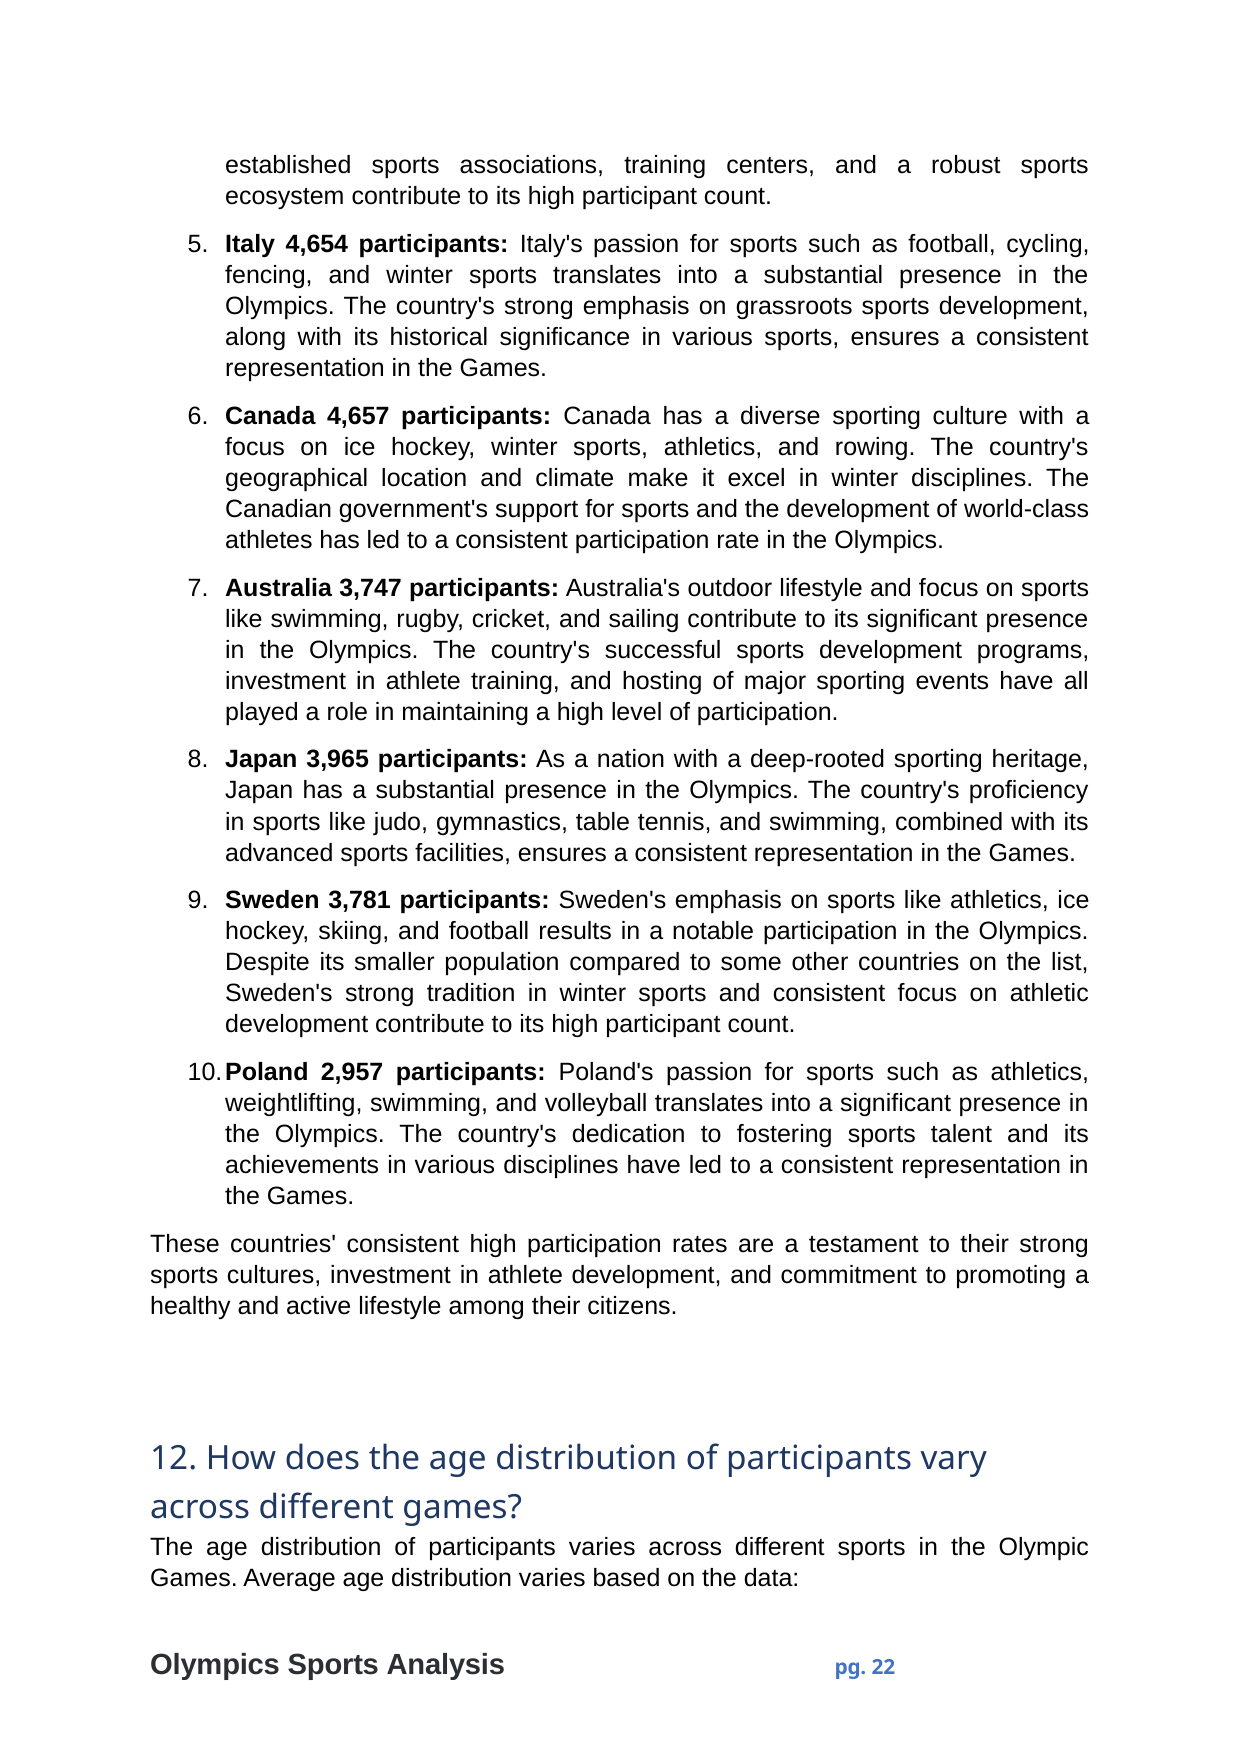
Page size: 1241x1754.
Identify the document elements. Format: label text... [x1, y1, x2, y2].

list Japan 3,965 participants: As a nation with a deep-rooted sporting heritage, Japan has a substantial presence in the Olympics. The country's proficiency in sports like judo, gymnastics, table tennis, and swimming, combined with its advanced sports facilities, ensures a consistent representation in the Games. [187, 744, 1090, 866]
list Sweden 3,781 participants: Sweden's emphasis on sports like athletics, ice hockey, skiing, and football results in a notable participation in the Olympics. Despite its smaller population compared to some other countries on the list, Sweden's strong tradition in winter sports and consistent focus on athletic development contribute to its high participant count. [187, 885, 1090, 1038]
list Australia 3,747 participants: Australia's outdoor lifestyle and focus on sports like swimming, rugby, cricket, and sailing contribute to its significant presence in the Olympics. The country's successful sports development programs, investment in athlete training, and hosting of major sporting events have all played a role in maintaining a high level of participation. [187, 572, 1090, 725]
list Poland 2,957 participants: Poland's passion for sports such as athletics, weightlifting, swimming, and volleyball translates into a significant presence in the Olympics. The country's dedication to fostering sports talent and its achievements in various disciplines have led to a consistent representation in the Games. [187, 1057, 1090, 1210]
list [187, 150, 1090, 210]
text The age distribution of participants varies across different sports in the Olympic Games. Average age distribution varies based on the data: [150, 1532, 1090, 1592]
list Canada 4,657 participants: Canada has a diverse sporting culture with a focus on ice hockey, winter sports, athletics, and rowing. The country's geographical location and climate make it excel in winter disciplines. The Canadian government's support for sports and the development of world-class athletes has led to a consistent participation rate in the Olympics. [187, 401, 1090, 553]
subtitle 12. How does the age distribution of participants vary across different games? [150, 1434, 1090, 1528]
text These countries' consistent high participation rates are a testament to their strong sports cultures, investment in athlete development, and commitment to promoting a healthy and active lifestyle among their citizens. [150, 1229, 1090, 1320]
list Italy 4,654 participants: Italy's passion for sports such as football, cycling, fencing, and winter sports translates into a substantial presence in the Olympics. The country's strong emphasis on grassroots sports development, along with its historical significance in various sports, ensures a consistent representation in the Games. [187, 229, 1090, 382]
